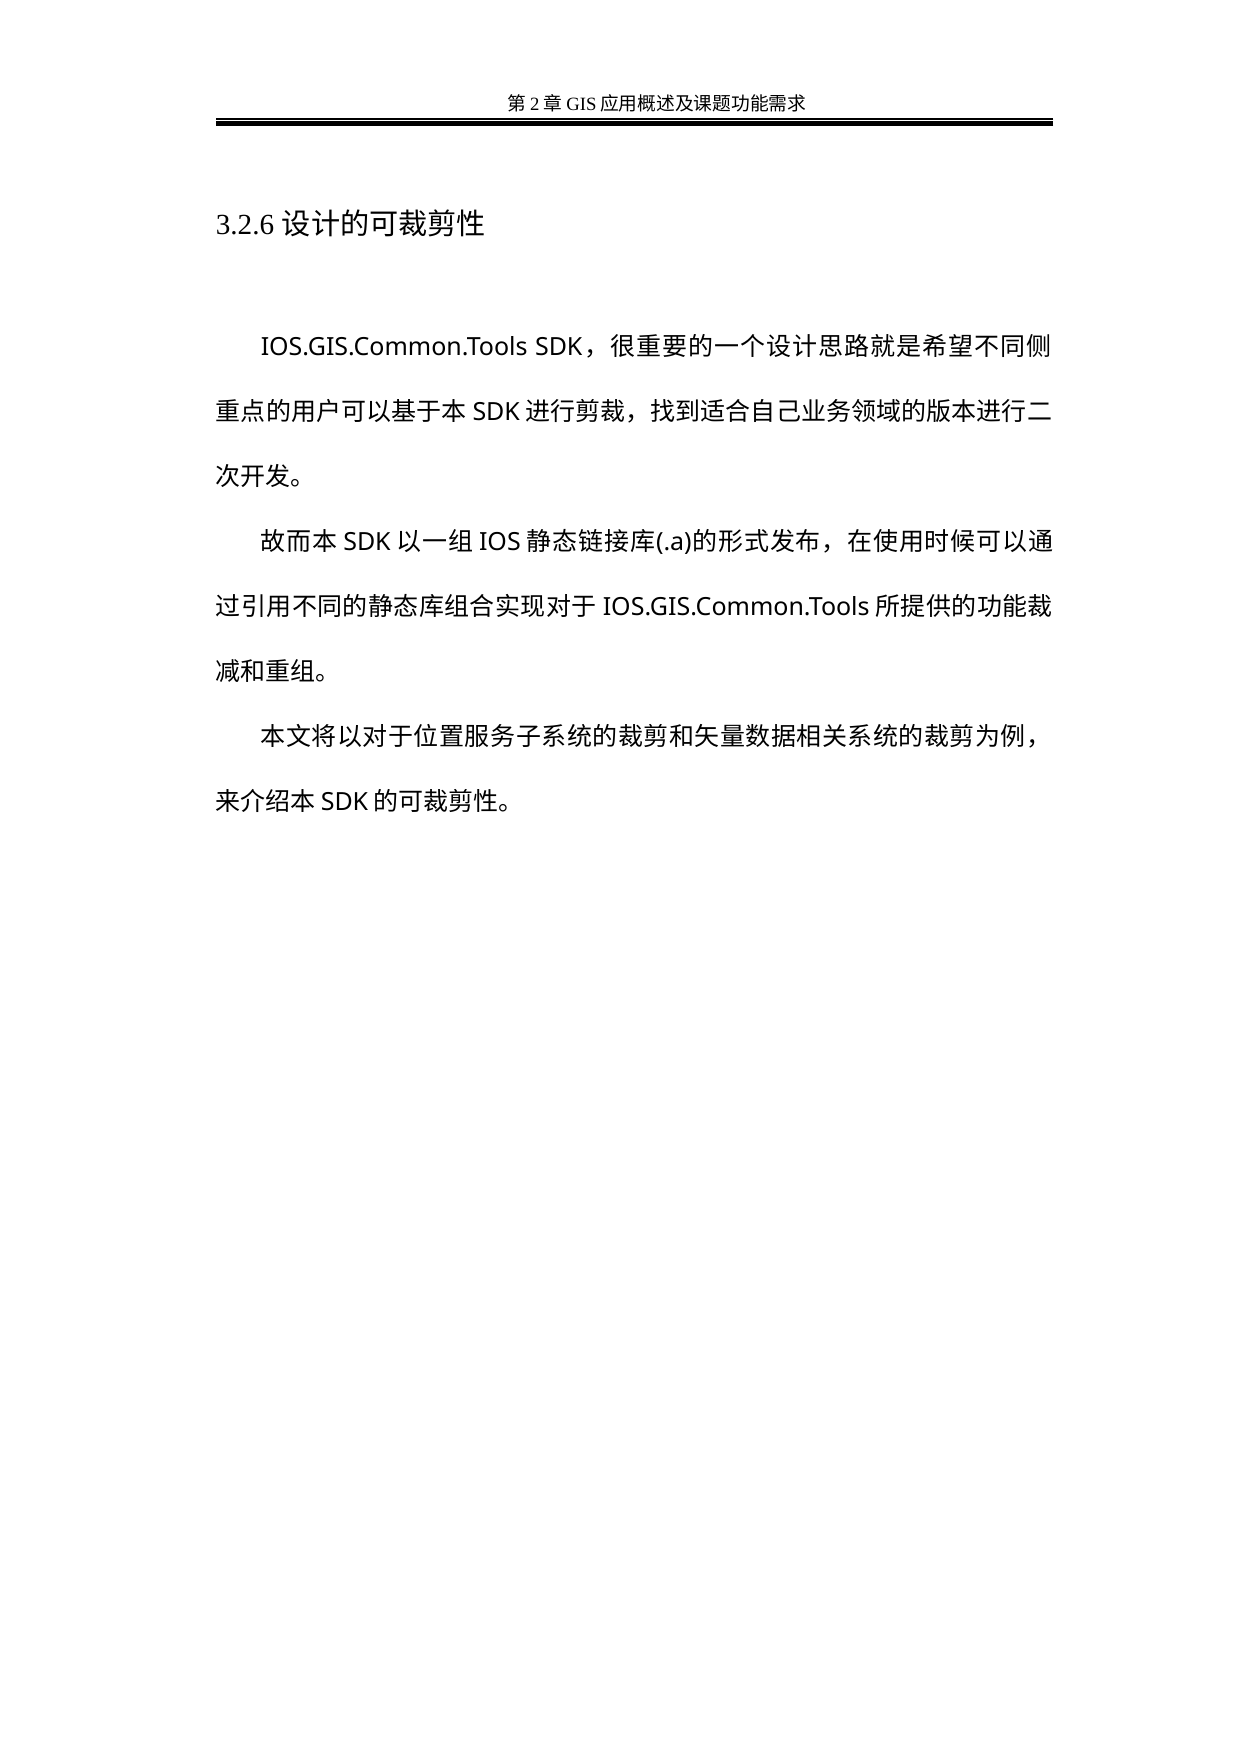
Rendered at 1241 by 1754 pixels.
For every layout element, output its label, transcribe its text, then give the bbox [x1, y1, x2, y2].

text 本文将以对于位置服务子系统的裁剪和矢量数据相关系统的裁剪为例，来介绍本SDK的可裁剪性。 [216, 702, 1053, 832]
subtitle 设计的可裁剪性 [216, 189, 1053, 254]
text 故而本SDK以一组IOS静态链接库(.a)的形式发布，在使用时候可以通过引用不同的静态库组合实现对于IOS.GIS.Common.Tools所提供的功能裁减和重组。 [216, 507, 1053, 702]
text IOS.GIS.Common.Tools SDK，很重要的一个设计思路就是希望不同侧重点的用户可以基于本SDK进行剪裁，找到适合自己业务领域的版本进行二次开发。 [216, 312, 1053, 507]
